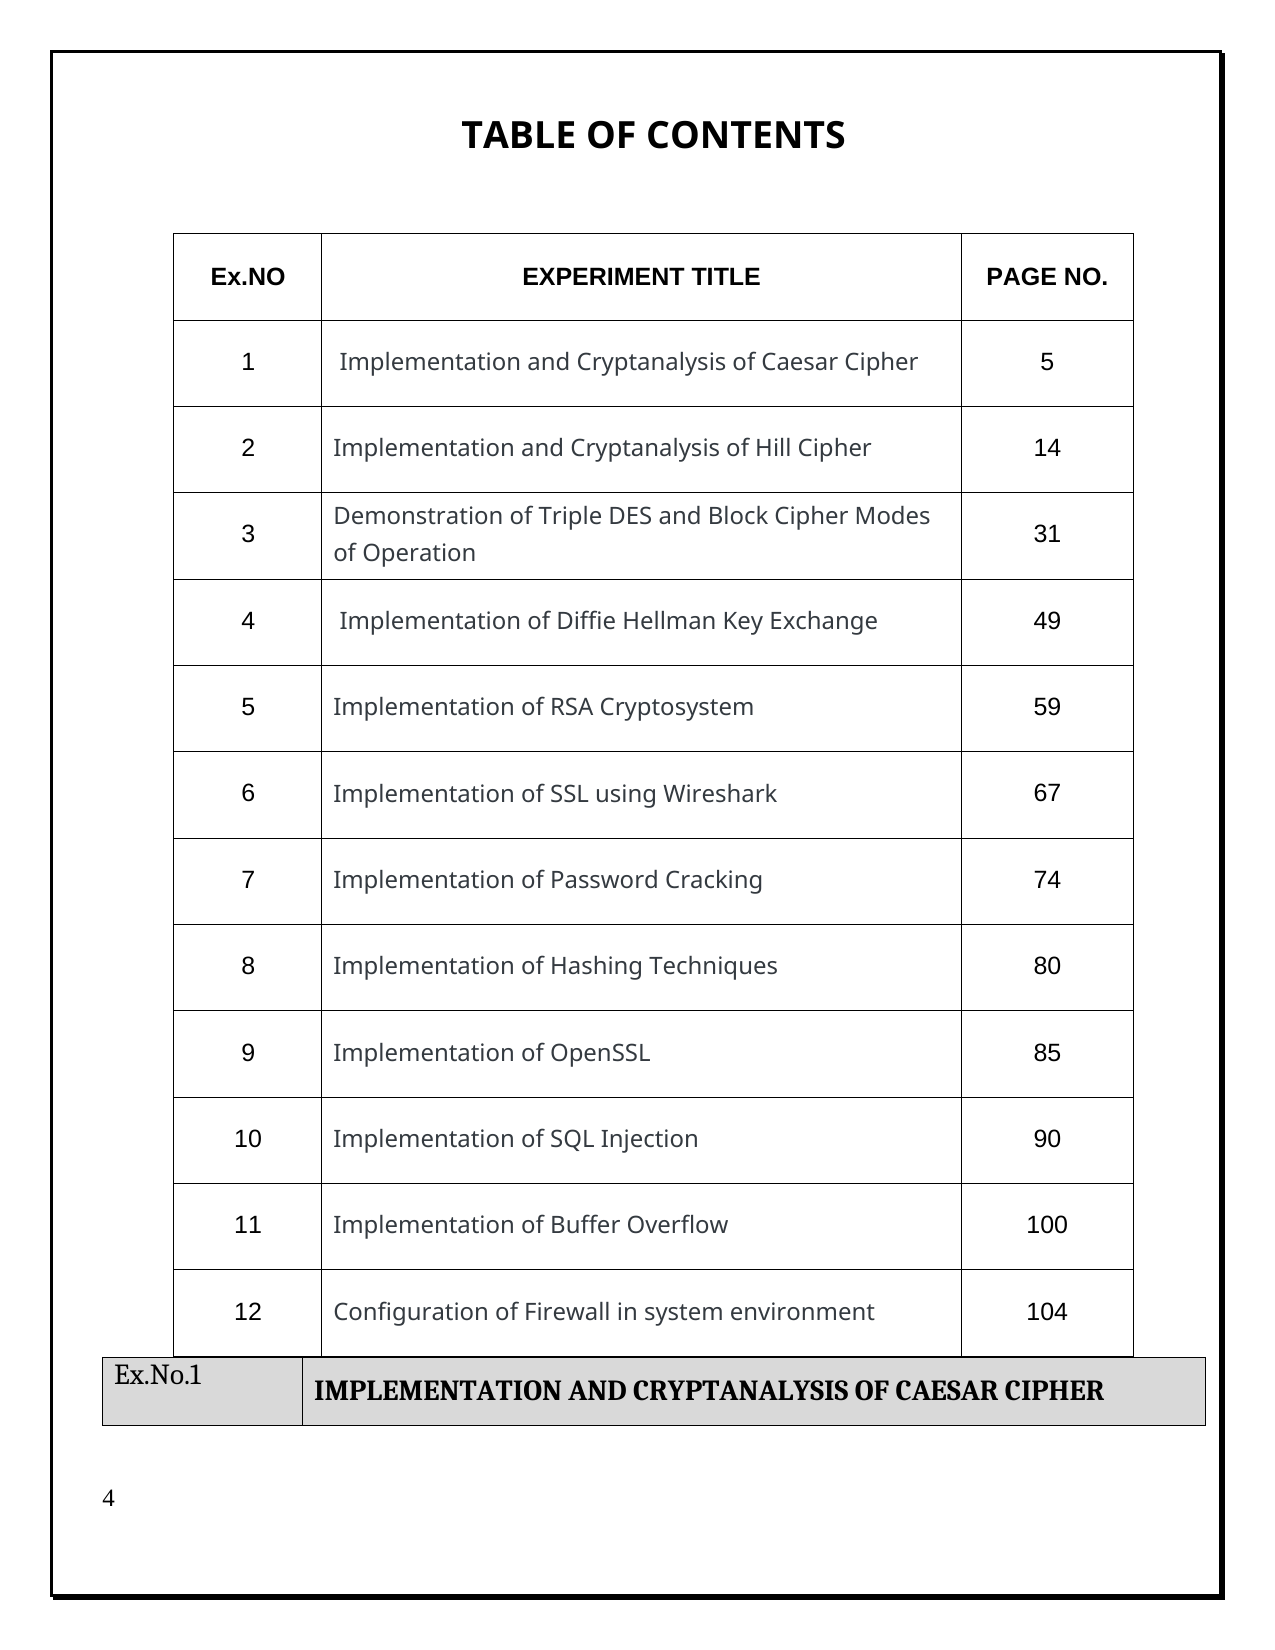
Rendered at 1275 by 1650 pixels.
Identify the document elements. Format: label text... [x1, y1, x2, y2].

table_header IMPLEMENTATION AND CRYPTANALYSIS OF CAESAR CIPHER [303, 1358, 1205, 1425]
table_header PAGE NO. [962, 234, 1133, 319]
table_cell 80 [962, 925, 1133, 1010]
table_header Ex.No.1 [103, 1358, 302, 1425]
table_cell 6 [174, 752, 321, 838]
table_cell 2 [174, 407, 321, 492]
table_cell 8 [174, 925, 321, 1010]
table_cell 7 [174, 839, 321, 924]
text TABLE OF CONTENTS [102, 108, 1205, 159]
table_cell Implementation of SSL using Wireshark [322, 752, 961, 838]
table_cell Implementation of SQL Injection [322, 1098, 961, 1183]
table_cell 104 [962, 1270, 1133, 1356]
table_cell 49 [962, 580, 1133, 665]
table_cell 11 [174, 1184, 321, 1269]
table_cell 90 [962, 1098, 1133, 1183]
table_cell 59 [962, 666, 1133, 751]
table_cell Implementation of OpenSSL [322, 1011, 961, 1097]
table_cell 14 [962, 407, 1133, 492]
table_cell 3 [174, 493, 321, 578]
table_cell 5 [962, 321, 1133, 406]
table_header Ex.NO [174, 234, 321, 319]
table_cell 4 [174, 580, 321, 665]
table_cell Implementation and Cryptanalysis of Caesar Cipher [322, 321, 961, 406]
table_cell Configuration of Firewall in system environment [322, 1270, 961, 1356]
table_header EXPERIMENT TITLE [322, 234, 961, 319]
table_cell 12 [174, 1270, 321, 1356]
table_cell 10 [174, 1098, 321, 1183]
table_cell Implementation and Cryptanalysis of Hill Cipher [322, 407, 961, 492]
table_cell 100 [962, 1184, 1133, 1269]
table_cell Implementation of RSA Cryptosystem [322, 666, 961, 751]
table_cell Implementation of Diffie Hellman Key Exchange [322, 580, 961, 665]
table_cell 9 [174, 1011, 321, 1097]
table_cell 67 [962, 752, 1133, 838]
table_cell Implementation of Buffer Overflow [322, 1184, 961, 1269]
table_cell 1 [174, 321, 321, 406]
table_cell Demonstration of Triple DES and Block Cipher Modes of Operation [322, 493, 961, 578]
table_cell Implementation of Hashing Techniques [322, 925, 961, 1010]
table_cell 5 [174, 666, 321, 751]
table_cell 74 [962, 839, 1133, 924]
table_cell 85 [962, 1011, 1133, 1097]
table_cell Implementation of Password Cracking [322, 839, 961, 924]
table_cell 31 [962, 493, 1133, 578]
